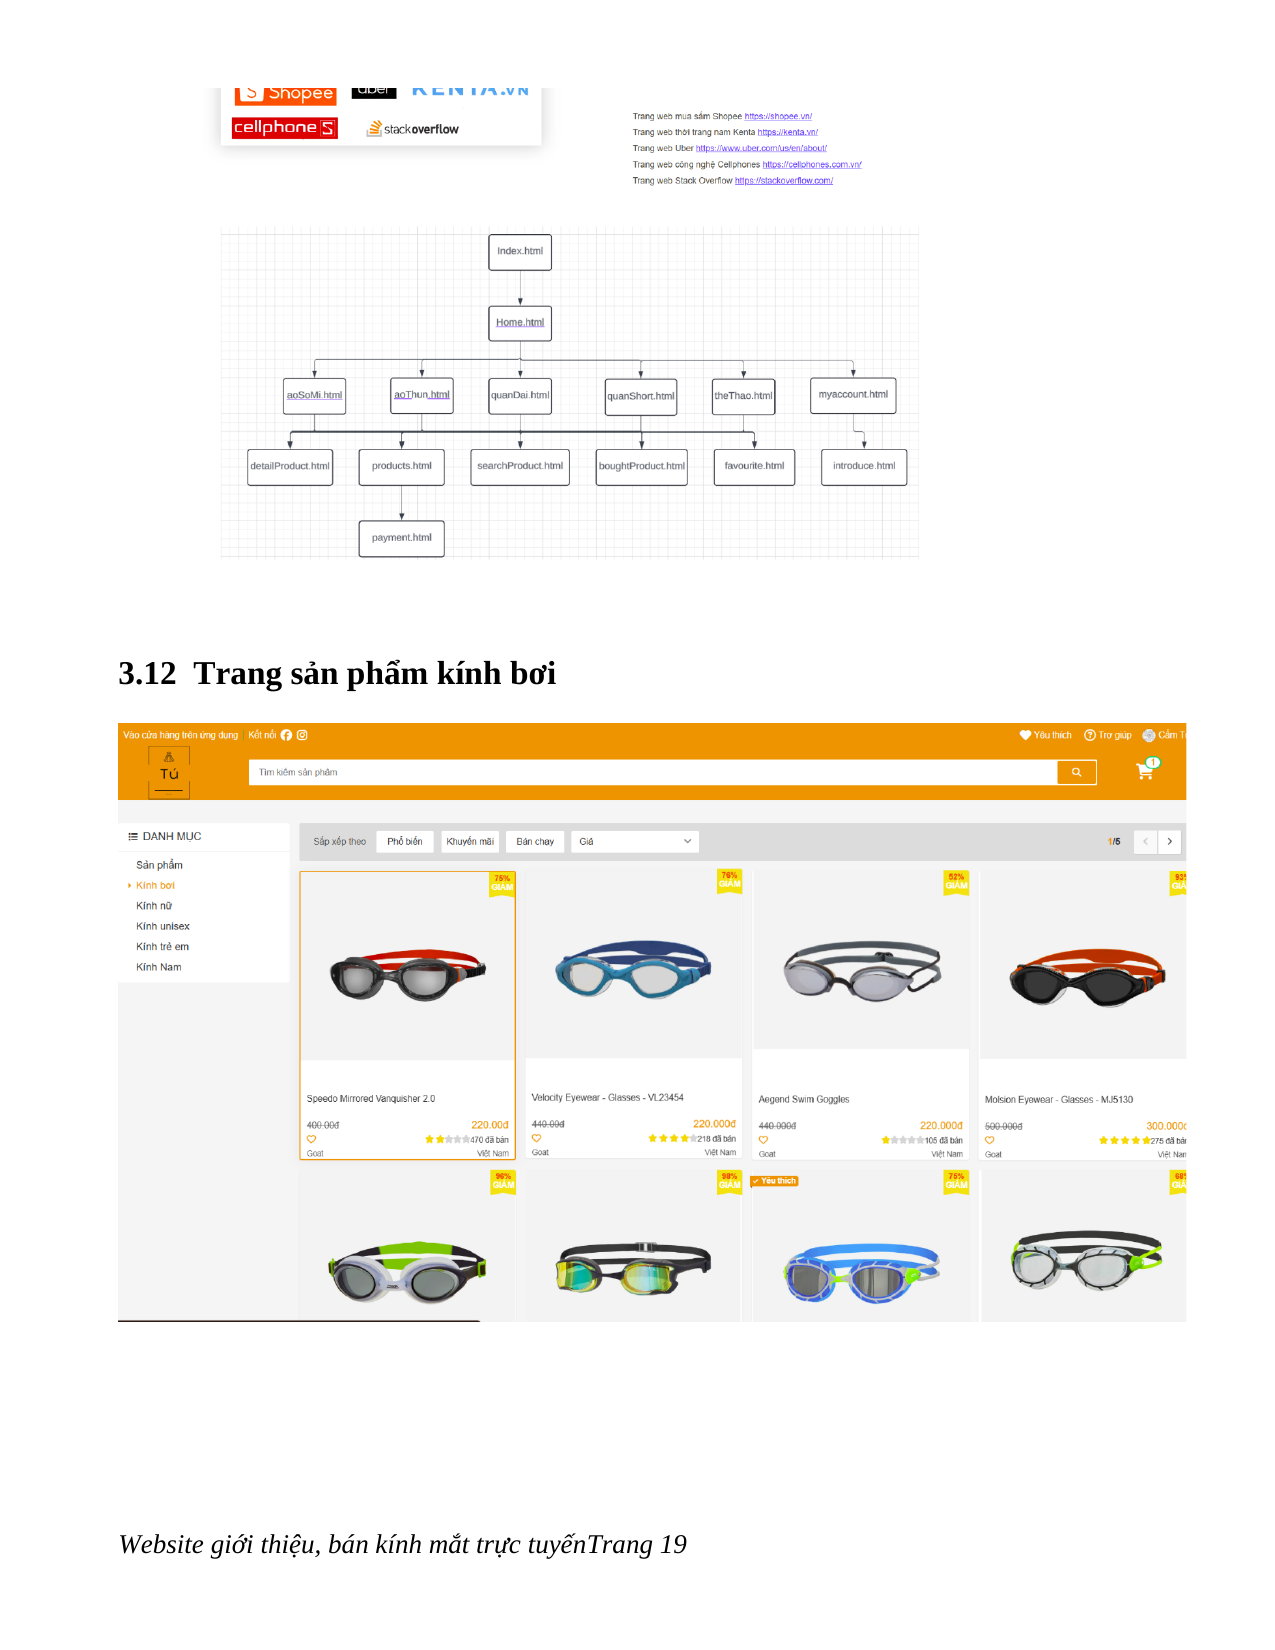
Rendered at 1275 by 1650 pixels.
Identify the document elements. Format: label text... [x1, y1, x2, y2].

subtitle Trang sản phẩm kính bơi [118, 653, 1186, 692]
picture [118, 723, 1187, 1322]
picture [118, 88, 1017, 588]
